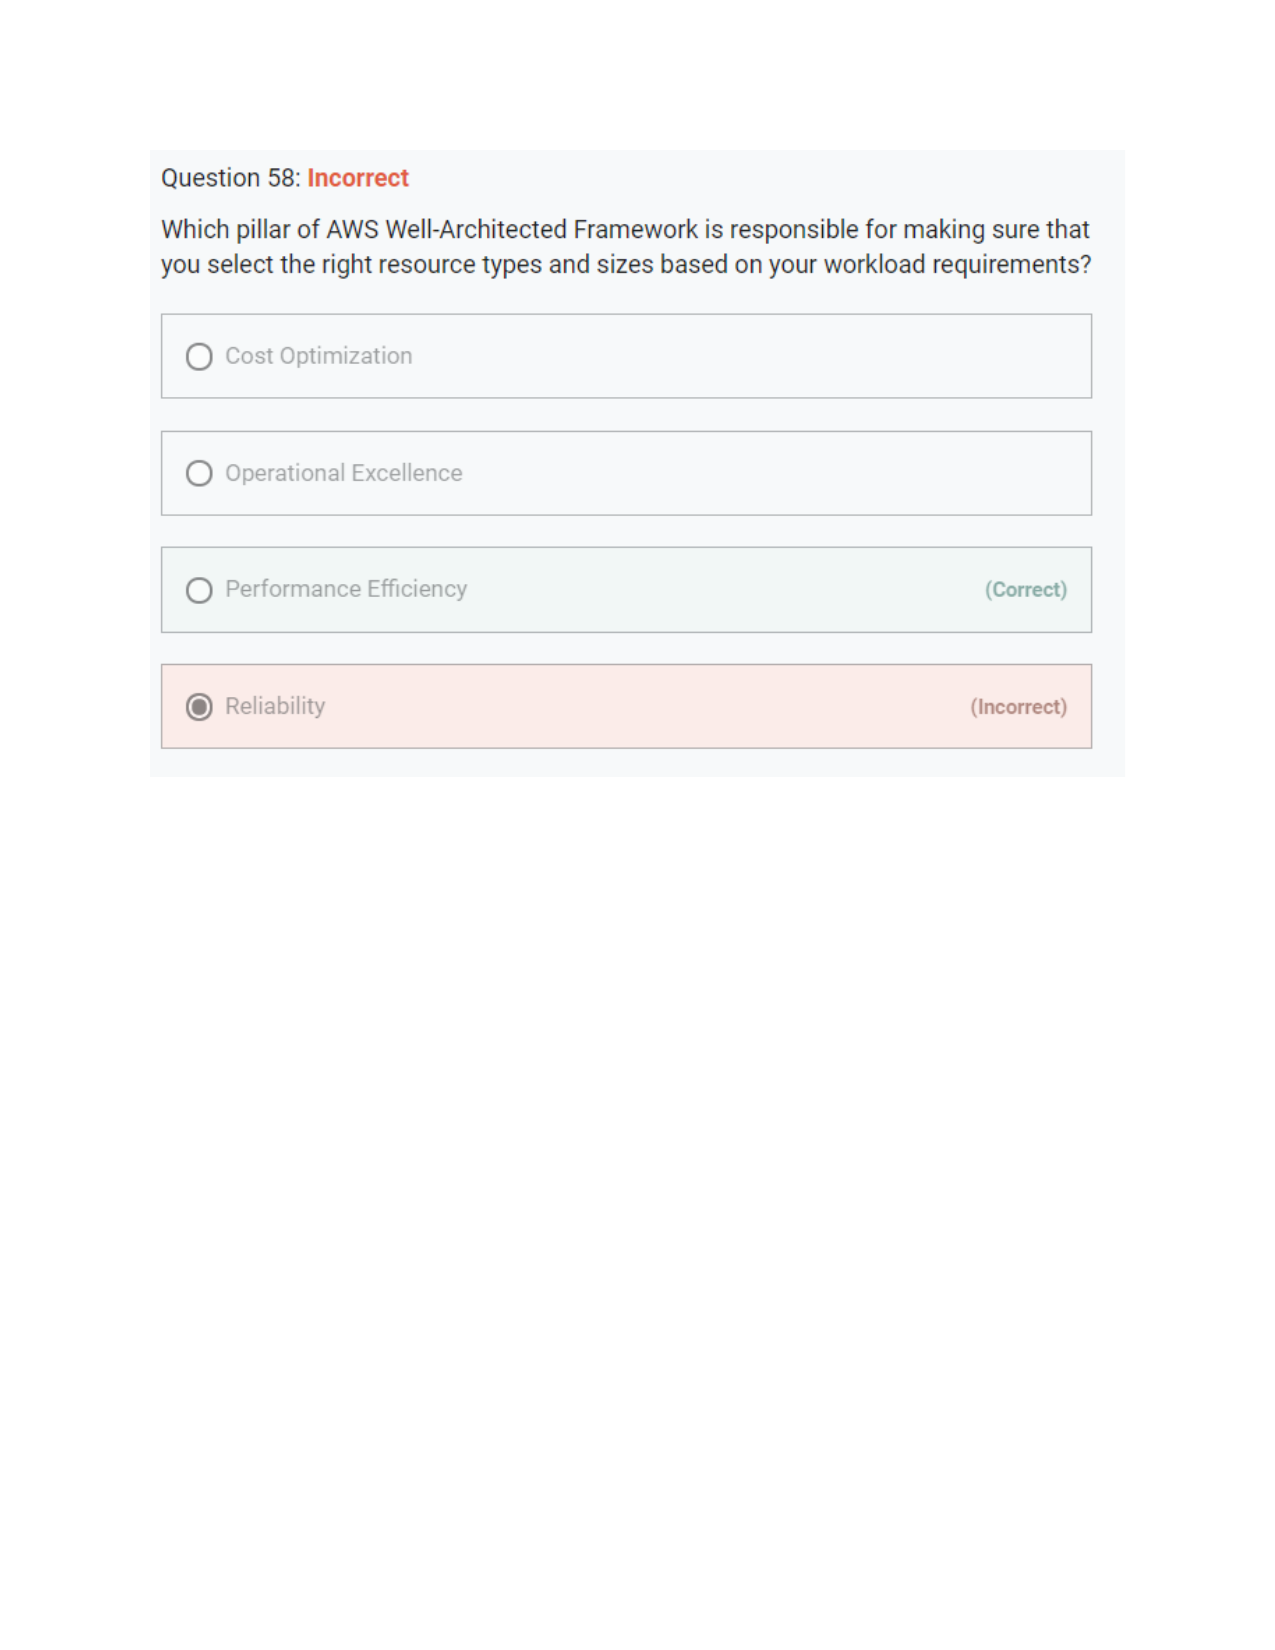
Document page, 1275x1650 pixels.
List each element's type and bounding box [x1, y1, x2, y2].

picture [150, 150, 1125, 777]
